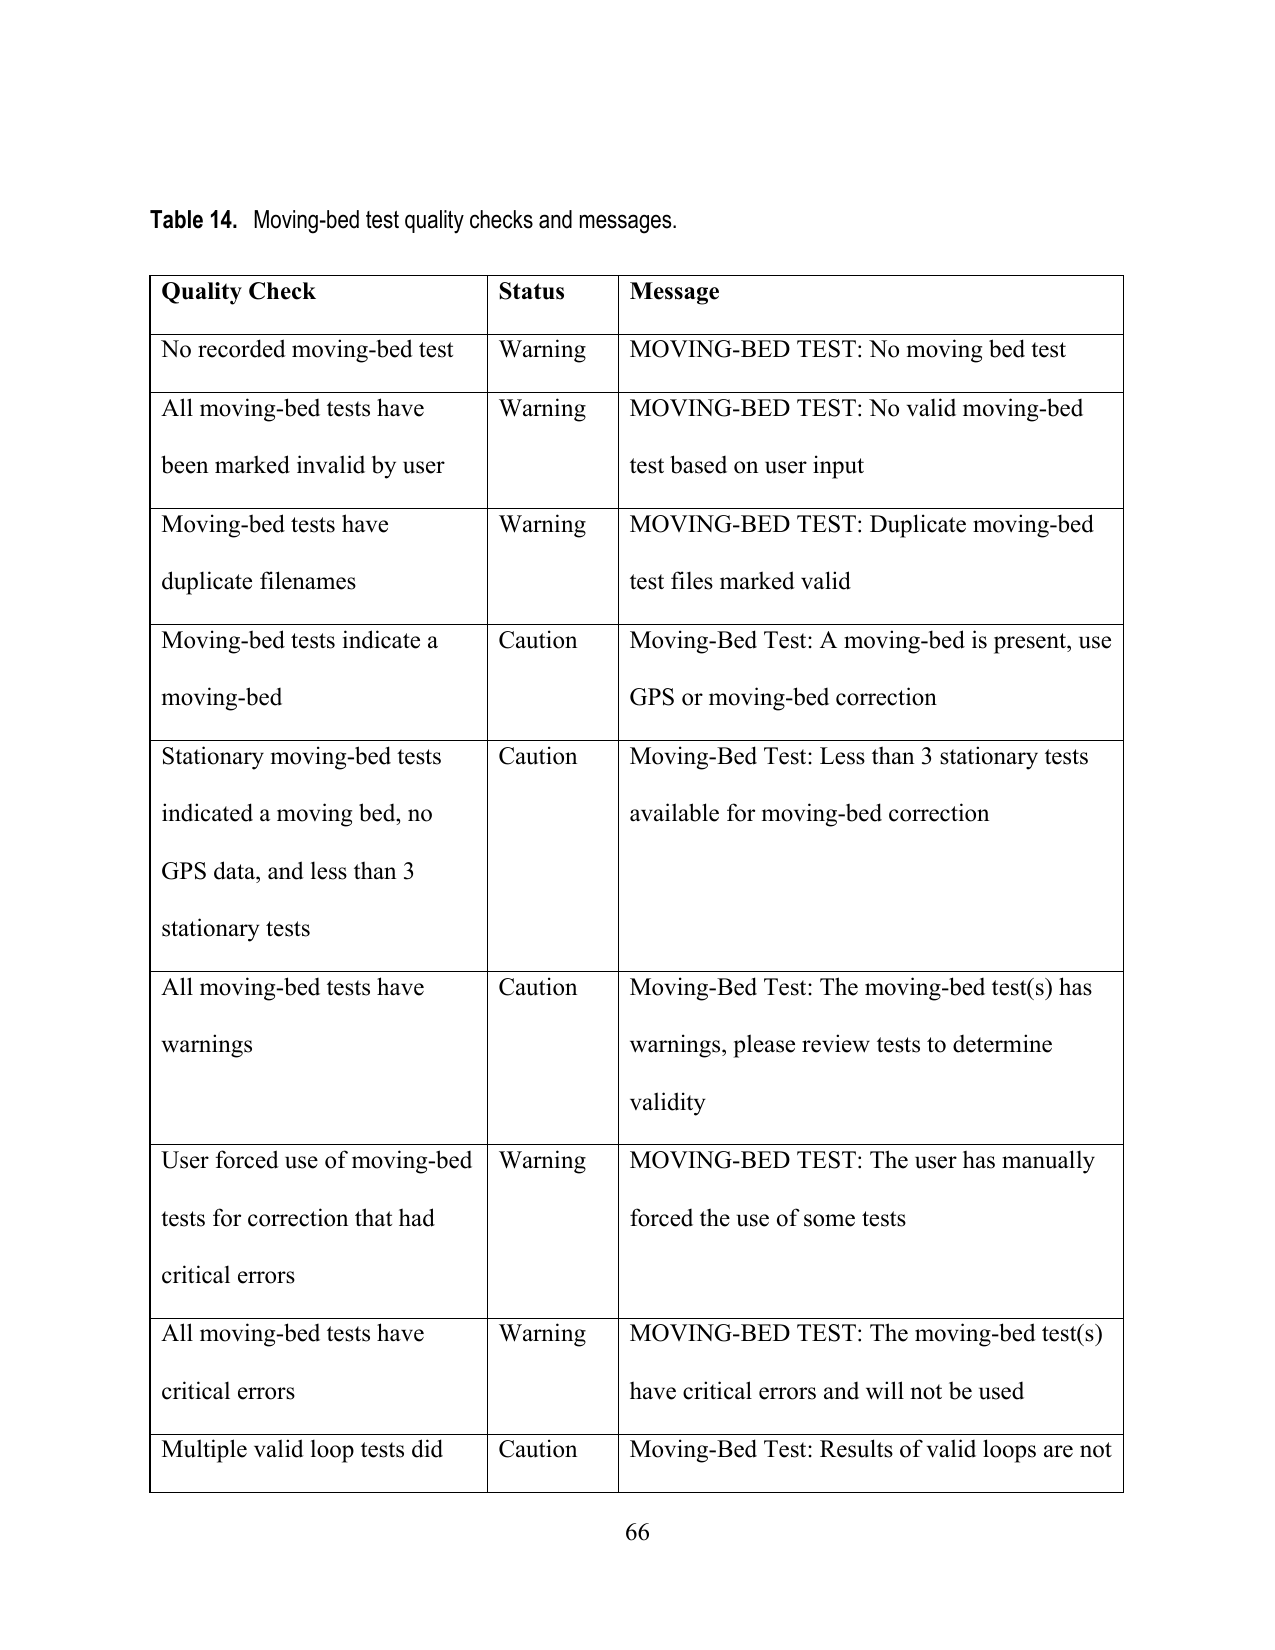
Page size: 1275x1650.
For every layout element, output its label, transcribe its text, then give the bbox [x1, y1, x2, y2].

table_cell All moving-bed tests have been marked invalid by user [151, 393, 487, 508]
table_cell No recorded moving-bed test [151, 335, 487, 392]
table_cell Caution [488, 972, 618, 1144]
table_header Status [488, 276, 618, 333]
table_cell User forced use of moving-bed tests for correction that had critical errors [151, 1145, 487, 1317]
table_cell Caution [488, 625, 618, 740]
table_cell MOVING-BED TEST: Duplicate moving-bed test files marked valid [619, 509, 1123, 624]
title Moving-bed test quality checks and messages. [150, 205, 1125, 234]
table_cell All moving-bed tests have warnings [151, 972, 487, 1144]
table_cell Moving-bed tests have duplicate filenames [151, 509, 487, 624]
table_cell Warning [488, 393, 618, 508]
table_cell MOVING-BED TEST: No valid moving-bed test based on user input [619, 393, 1123, 508]
table_cell Moving-Bed Test: A moving-bed is present, use GPS or moving-bed correction [619, 625, 1123, 740]
table_cell Caution [488, 1435, 618, 1492]
table_cell Moving-bed tests indicate a moving-bed [151, 625, 487, 740]
table_cell MOVING-BED TEST: The moving-bed test(s) have critical errors and will not be used [619, 1319, 1123, 1433]
table_cell Warning [488, 335, 618, 392]
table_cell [619, 1435, 1123, 1492]
table_cell Warning [488, 1145, 618, 1317]
table_cell Moving-Bed Test: The moving-bed test(s) has warnings, please review tests to determine validity [619, 972, 1123, 1144]
table_cell Caution [488, 741, 618, 971]
table_header Quality Check [151, 276, 487, 333]
table_cell Stationary moving-bed tests indicated a moving bed, no GPS data, and less than 3 stationary tests [151, 741, 487, 971]
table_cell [151, 1435, 487, 1492]
table_cell Moving-Bed Test: Less than 3 stationary tests available for moving-bed correction [619, 741, 1123, 971]
table_cell All moving-bed tests have critical errors [151, 1319, 487, 1433]
table_cell MOVING-BED TEST: No moving bed test [619, 335, 1123, 392]
table_cell Warning [488, 1319, 618, 1433]
table_header Message [619, 276, 1123, 333]
table_cell Warning [488, 509, 618, 624]
table_cell MOVING-BED TEST: The user has manually forced the use of some tests [619, 1145, 1123, 1317]
